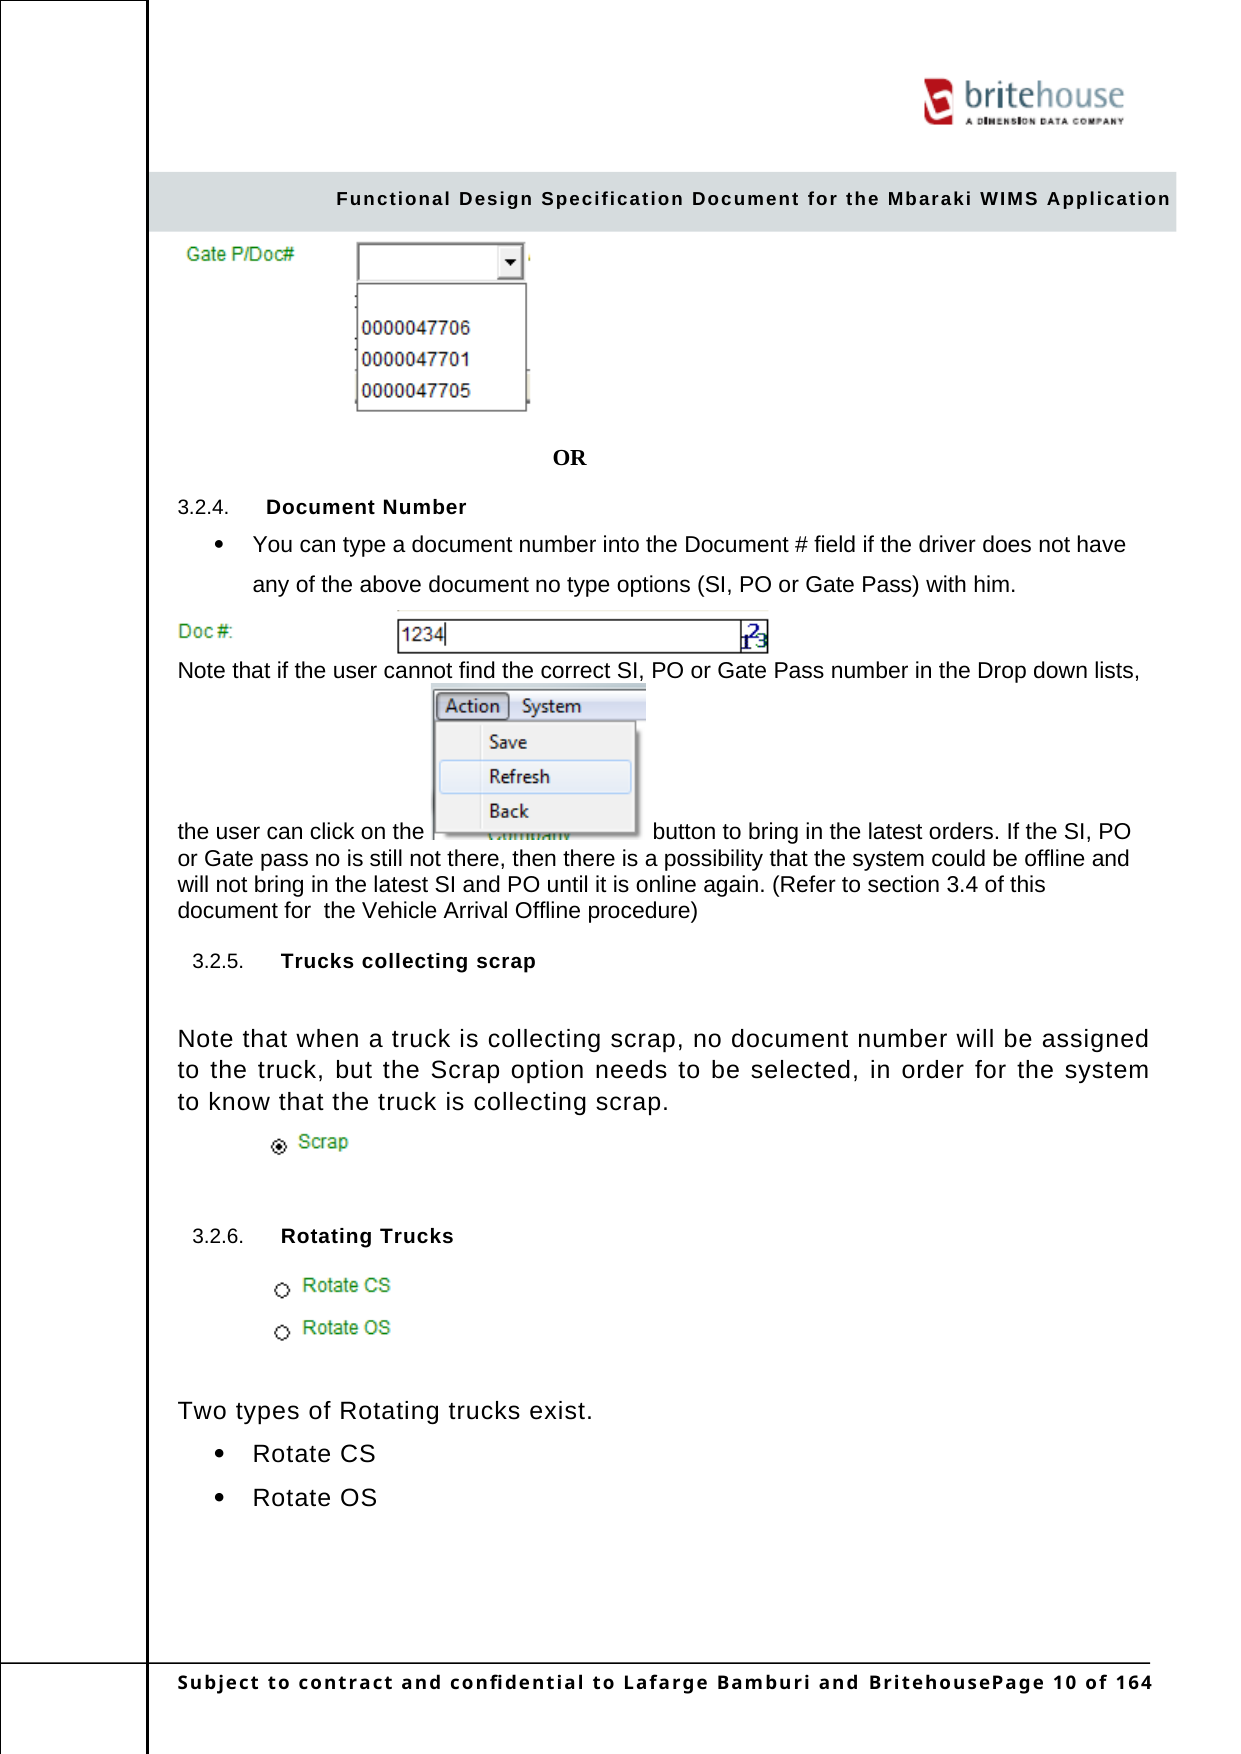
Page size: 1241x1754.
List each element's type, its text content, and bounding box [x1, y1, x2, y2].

text OR [177, 444, 1152, 470]
picture [908, 58, 1144, 140]
list Rotate OS [215, 1482, 1152, 1513]
list You can type a document number into the Document # field if the driver does not have any of the above document no type options (SI, PO or Gate Pass) with him. [215, 531, 1152, 597]
text Note that when a truck is collecting scrap, no document number will be assigned to the truck, but the Scrap option needs to be selected, in order for the system to know that the truck is collecting scrap. [177, 1023, 1152, 1116]
picture [177, 236, 535, 415]
picture [177, 610, 778, 657]
subtitle Trucks collecting scrap [192, 949, 1152, 973]
subtitle Document Number [177, 495, 1152, 519]
list Rotate CS [215, 1438, 1152, 1469]
picture [265, 1128, 360, 1163]
picture [273, 1275, 405, 1344]
text Two types of Rotating trucks exist. [177, 1394, 1152, 1425]
text Note that if the user cannot find the correct SI, PO or Gate Pass number in the Drop down lists, the user can click on the button to bring in the latest orders. If the SI, PO or Gate pass no is still not there, then there is a possibility that the system could be offline and will not bring in the latest SI and PO until it is online again. (Refer to section 3.4 of this document for the Vehicle Arrival Offline procedure) [177, 657, 1152, 924]
subtitle Rotating Trucks [192, 1224, 1152, 1248]
picture [430, 683, 646, 840]
